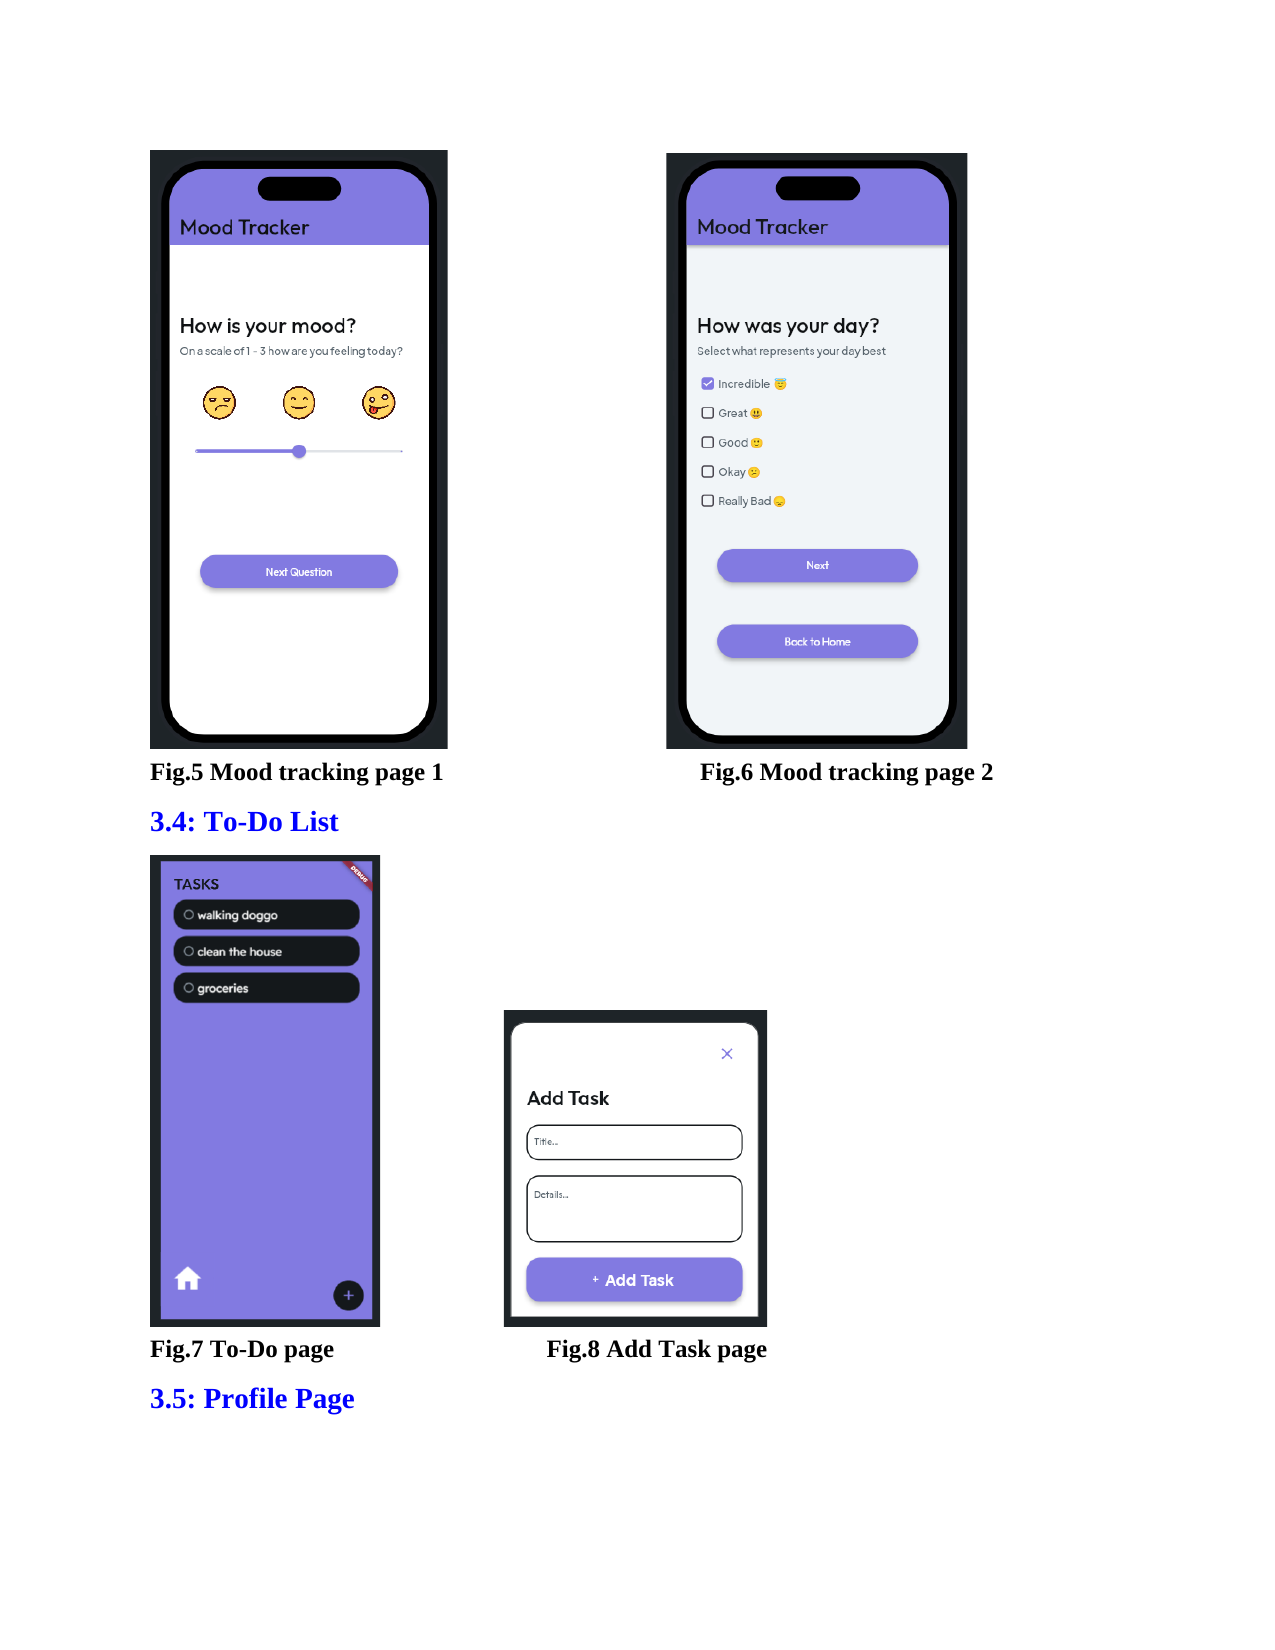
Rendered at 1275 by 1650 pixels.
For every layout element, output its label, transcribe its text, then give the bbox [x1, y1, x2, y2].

picture [503, 1010, 768, 1327]
picture [150, 855, 381, 1327]
text 3.4: To-Do List [150, 804, 1125, 837]
text Fig.5 Mood tracking page 1 Fig.6 Mood tracking page 2 [150, 757, 1125, 786]
text 3.5: Profile Page [150, 1381, 1125, 1415]
text Fig.7 To-Do page Fig.8 Add Task page [150, 1334, 1125, 1363]
picture [666, 153, 968, 749]
picture [150, 150, 448, 749]
